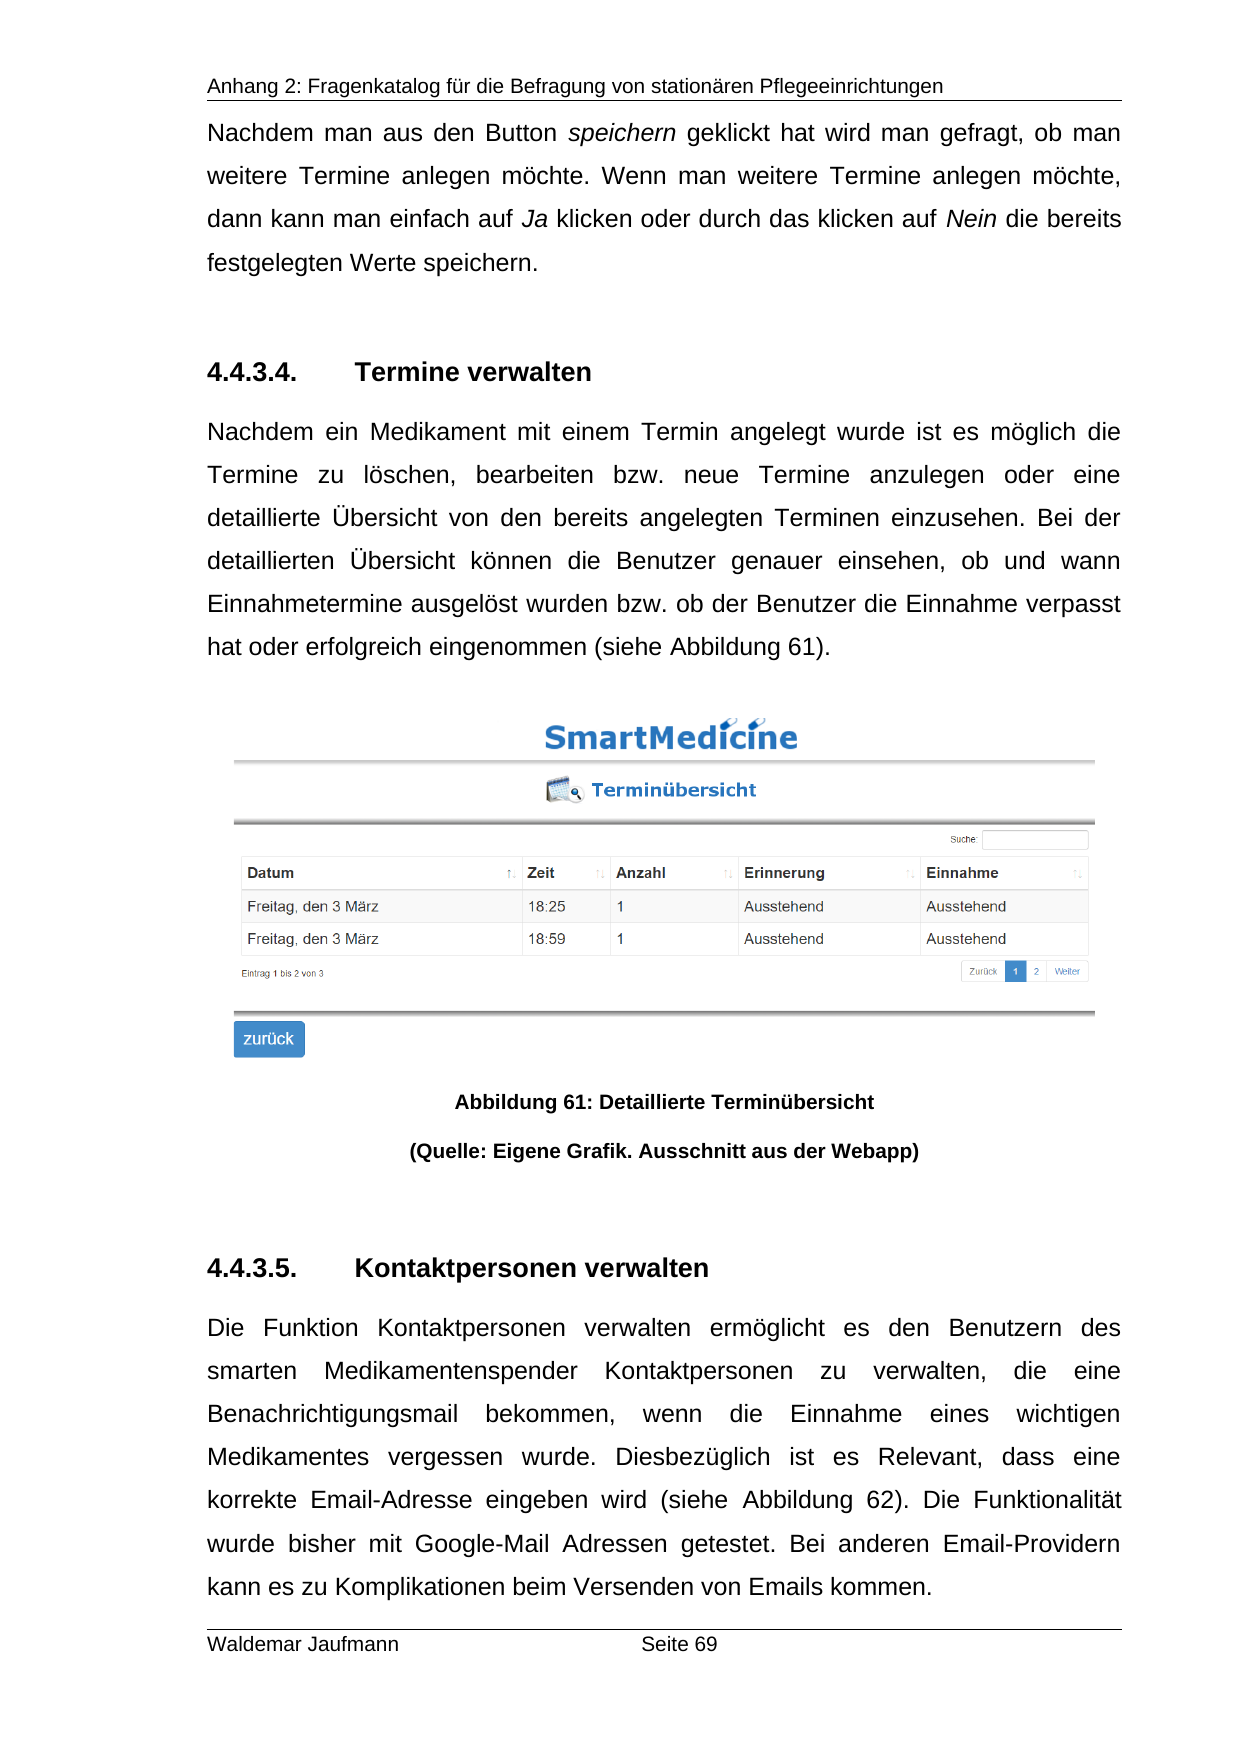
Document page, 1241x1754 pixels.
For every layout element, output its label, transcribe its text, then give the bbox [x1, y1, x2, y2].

text (Quelle: Eigene Grafik. Ausschnitt aus der Webapp) [207, 1138, 1122, 1162]
picture [233, 718, 1095, 1064]
subtitle Termine verwalten [207, 354, 1122, 388]
subtitle Kontaktpersonen verwalten [207, 1251, 1122, 1284]
text Nachdem ein Medikament mit einem Termin angelegt wurde ist es möglich die Termine zu löschen, bearbeiten bzw. neue Termine anzulegen oder eine detaillierte Übersicht von den bereits angelegten Terminen einzusehen. Bei der detaillierten Übersicht können die Benutzer genauer einsehen, ob und wann Einnahmetermine ausgelöst wurden bzw. ob der Benutzer die Einnahme verpasst hat oder erfolgreich eingenommen (siehe Abbildung 61). [207, 417, 1122, 661]
text Die Funktion Kontaktpersonen verwalten ermöglicht es den Benutzern des smarten Medikamentenspender Kontaktpersonen zu verwalten, die eine Benachrichtigungsmail bekommen, wenn die Einnahme eines wichtigen Medikamentes vergessen wurde. Diesbezüglich ist es Relevant, dass eine korrekte Email-Adresse eingeben wird (siehe Abbildung 62). Die Funktionalität wurde bisher mit Google-Mail Adressen getestet. Bei anderen Email-Providern kann es zu Komplikationen beim Versenden von Emails kommen. [207, 1313, 1122, 1601]
text Nachdem man aus den Button speichern geklickt hat wird man gefragt, ob man weitere Termine anlegen möchte. Wenn man weitere Termine anlegen möchte, dann kann man einfach auf Ja klicken oder durch das klicken auf Nein die bereits festgelegten Werte speichern. [207, 118, 1122, 276]
text Abbildung 61: Detaillierte Terminübersicht [207, 1090, 1122, 1114]
